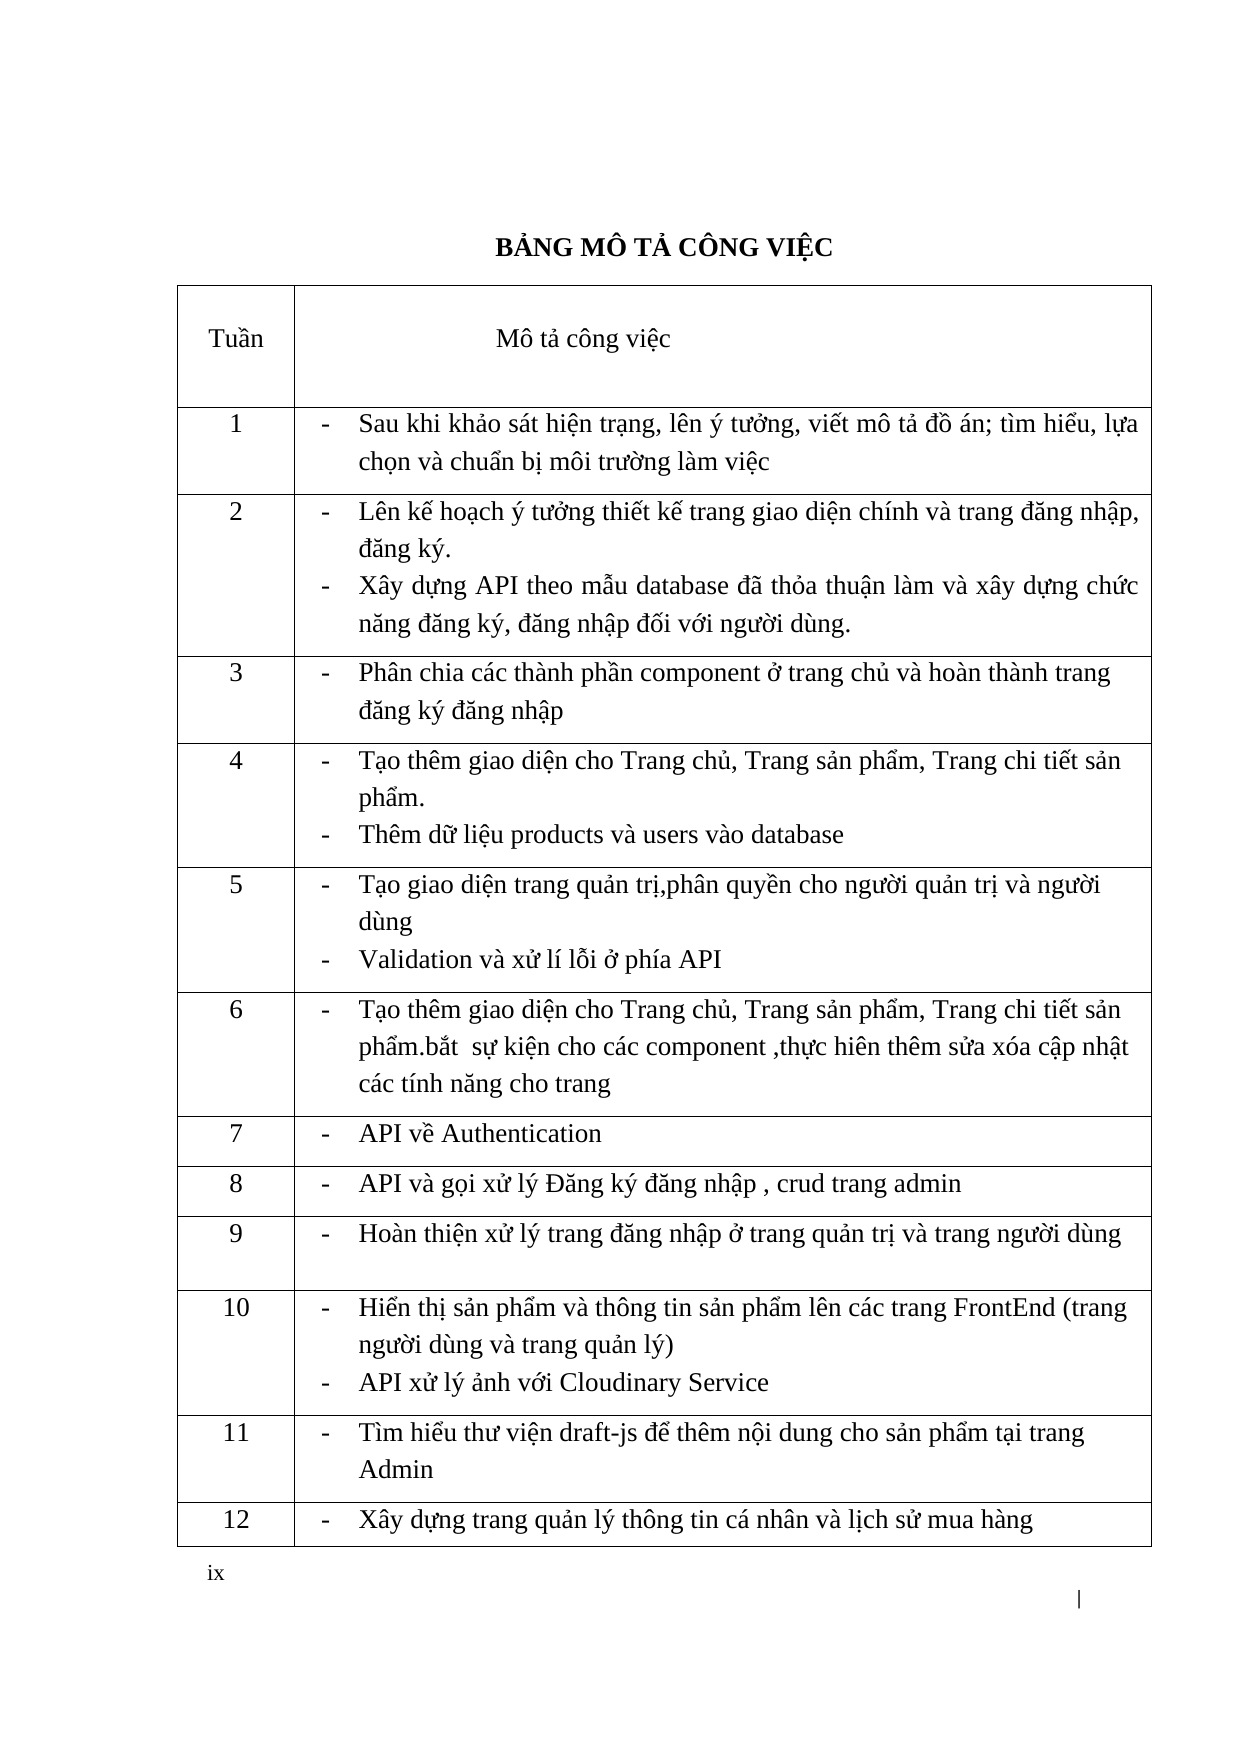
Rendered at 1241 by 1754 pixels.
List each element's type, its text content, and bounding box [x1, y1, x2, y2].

text BẢNG MÔ TẢ CÔNG VIỆC [207, 231, 1122, 262]
table_cell 9 [178, 1217, 294, 1290]
table_cell Tạo giao diện trang quản trị,phân quyền cho người quản trị và người dùng Validation và xử lí lỗi ở phía API [295, 868, 1151, 992]
table_cell Hiển thị sản phẩm và thông tin sản phẩm lên các trang FrontEnd (trang người dùng và trang quản lý) API xử lý ảnh với Cloudinary Service [295, 1291, 1151, 1415]
table_cell API và gọi xử lý Đăng ký đăng nhập , crud trang admin [295, 1167, 1151, 1216]
table_cell 1 [178, 408, 294, 494]
table_cell Hoàn thiện xử lý trang đăng nhập ở trang quản trị và trang người dùng [295, 1217, 1151, 1290]
table_cell Tìm hiểu thư viện draft-js để thêm nội dung cho sản phẩm tại trang Admin [295, 1416, 1151, 1502]
table_cell API về Authentication [295, 1117, 1151, 1166]
table_cell Phân chia các thành phần component ở trang chủ và hoàn thành trang đăng ký đăng nhập [295, 657, 1151, 743]
table_cell 7 [178, 1117, 294, 1166]
table_cell 10 [178, 1291, 294, 1415]
table_cell 12 [178, 1503, 294, 1546]
table_cell 5 [178, 868, 294, 992]
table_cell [295, 1503, 1151, 1546]
table_cell Sau khi khảo sát hiện trạng, lên ý tưởng, viết mô tả đồ án; tìm hiểu, lựa chọn và chuẩn bị môi trường làm việc [295, 408, 1151, 494]
table_cell 4 [178, 744, 294, 867]
table_cell Tạo thêm giao diện cho Trang chủ, Trang sản phẩm, Trang chi tiết sản phẩm. Thêm dữ liệu products và users vào database [295, 744, 1151, 867]
table_cell 11 [178, 1416, 294, 1502]
table_cell 3 [178, 657, 294, 743]
table_cell 8 [178, 1167, 294, 1216]
table_cell Lên kế hoạch ý tưởng thiết kế trang giao diện chính và trang đăng nhập, đăng ký. Xây dựng API theo mẫu database đã thỏa thuận làm và xây dựng chức năng đăng ký, đăng nhập đối với người dùng. [295, 495, 1151, 656]
table_cell 6 [178, 993, 294, 1116]
table_cell Tạo thêm giao diện cho Trang chủ, Trang sản phẩm, Trang chi tiết sản phẩm.bắt sự kiện cho các component ,thực hiên thêm sửa xóa cập nhật các tính năng cho trang [295, 993, 1151, 1116]
table_cell 2 [178, 495, 294, 656]
table_header Mô tả công việc [295, 286, 1151, 407]
table_header Tuần [178, 286, 294, 407]
